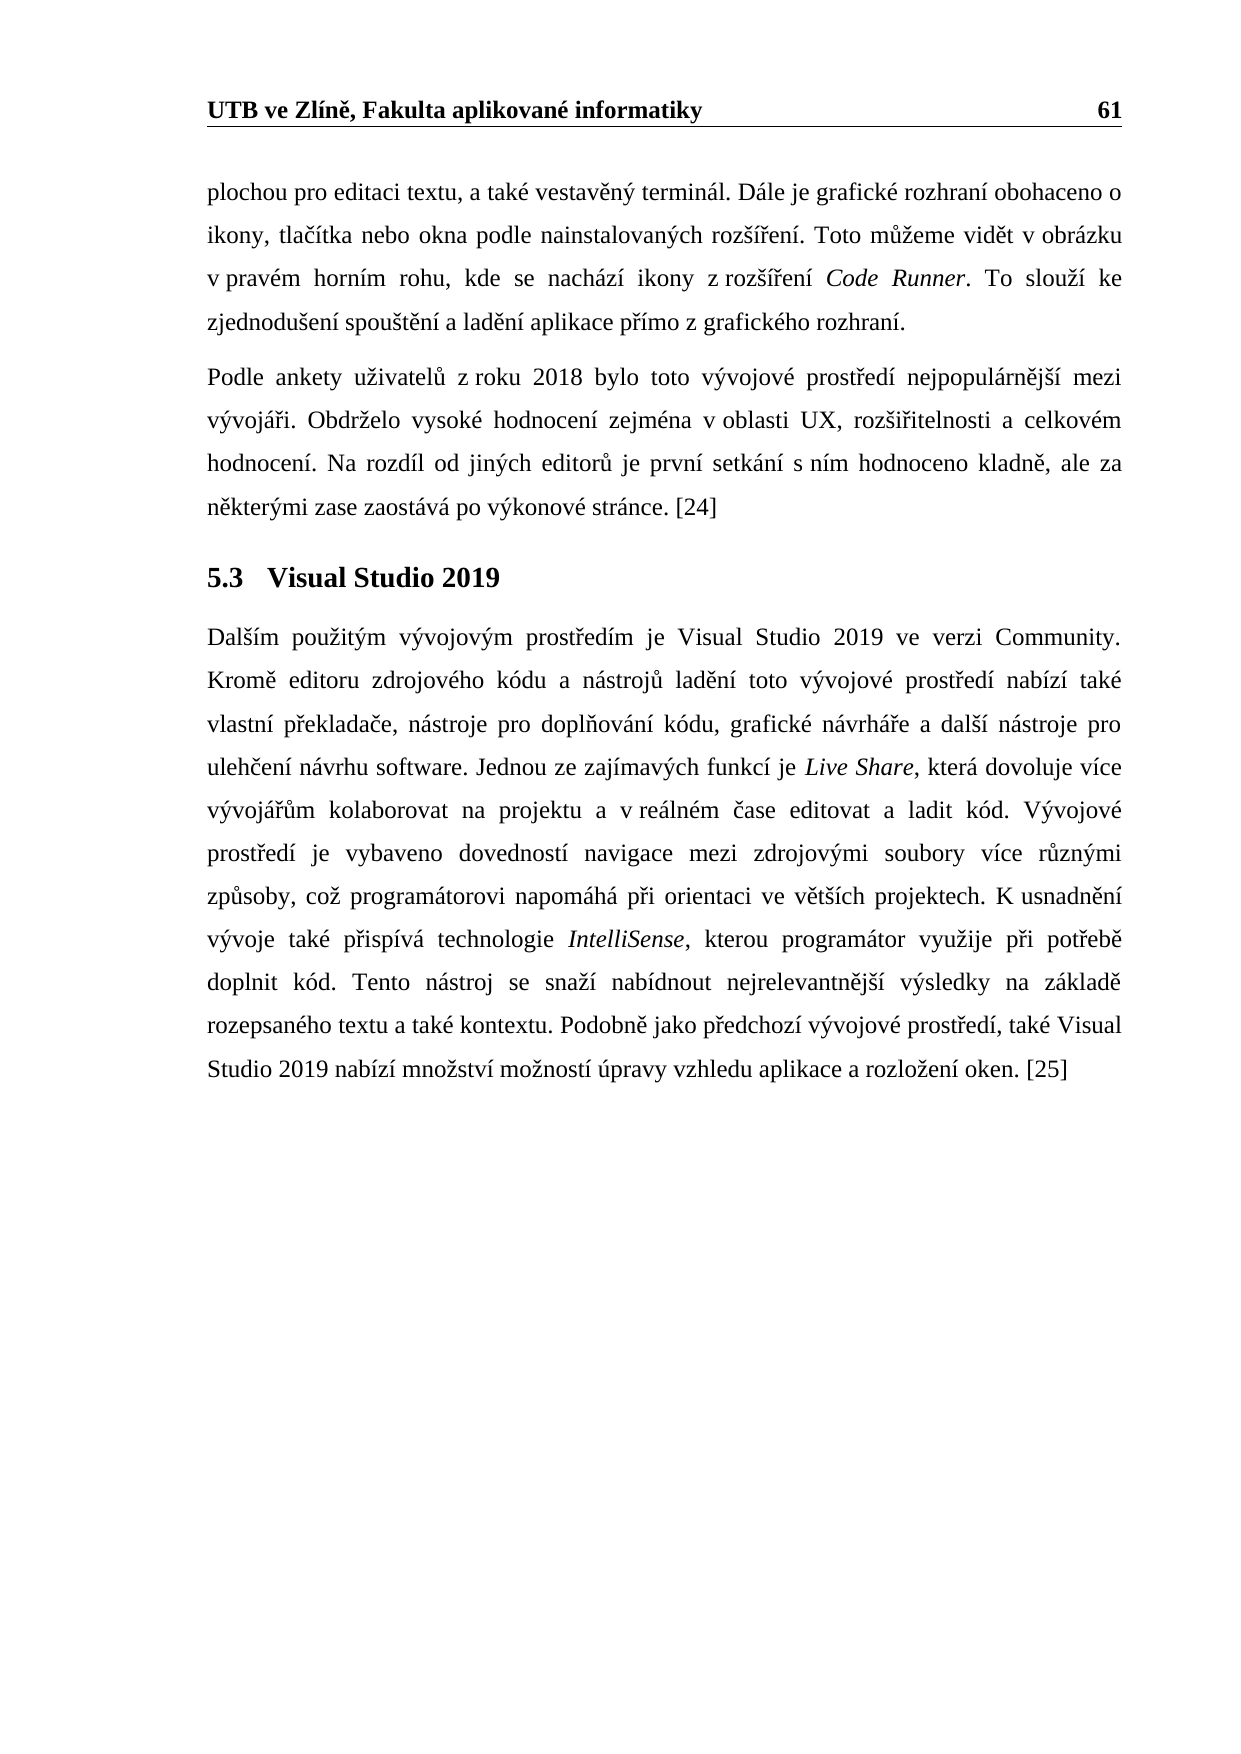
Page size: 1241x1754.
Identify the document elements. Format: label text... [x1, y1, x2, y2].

text Dalším použitým vývojovým prostředím je Visual Studio 2019 ve verzi Community. Kromě editoru zdrojového kódu a nástrojů ladění toto vývojové prostředí nabízí také vlastní překladače, nástroje pro doplňování kódu, grafické návrháře a další nástroje pro ulehčení návrhu software. Jednou ze zajímavých funkcí je Live Share, která dovoluje více vývojářům kolaborovat na projektu a v reálném čase editovat a ladit kód. Vývojové prostředí je vybaveno dovedností navigace mezi zdrojovými soubory více různými způsoby, což programátorovi napomáhá při orientaci ve větších projektech. K usnadnění vývoje také přispívá technologie IntelliSense, kterou programátor využije při potřebě doplnit kód. Tento nástroj se snaží nabídnout nejrelevantnější výsledky na základě rozepsaného textu a také kontextu. Podobně jako předchozí vývojové prostředí, také Visual Studio 2019 nabízí množství možností úpravy vzhledu aplikace a rozložení oken. [25] [207, 622, 1122, 1082]
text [207, 177, 1122, 335]
subtitle Visual Studio 2019 [207, 560, 1122, 593]
text Podle ankety uživatelů z roku 2018 bylo toto vývojové prostředí nejpopulárnější mezi vývojáři. Obdrželo vysoké hodnocení zejména v oblasti UX, rozšiřitelnosti a celkovém hodnocení. Na rozdíl od jiných editorů je první setkání s ním hodnoceno kladně, ale za některými zase zaostává po výkonové stránce. [24] [207, 362, 1122, 520]
